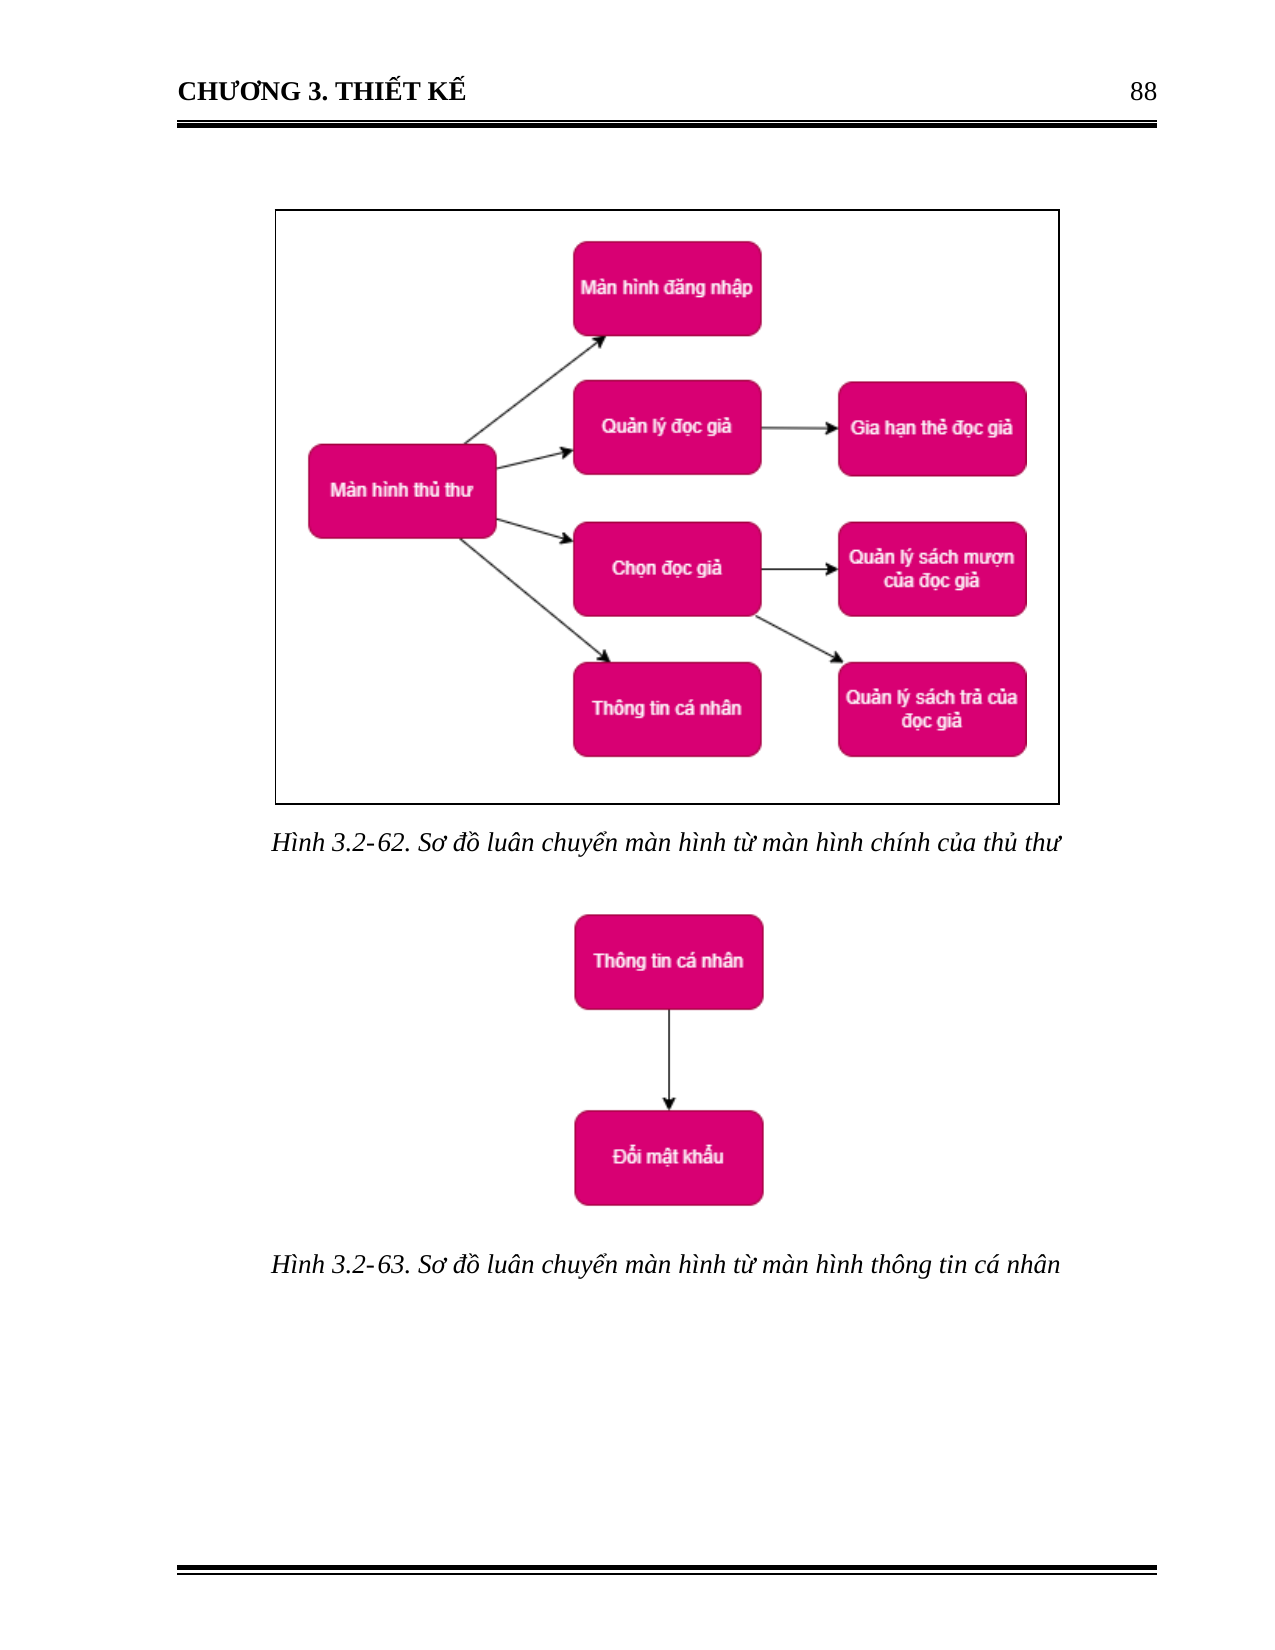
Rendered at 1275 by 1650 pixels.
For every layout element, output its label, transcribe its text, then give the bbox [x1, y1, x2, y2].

picture [276, 211, 1027, 803]
picture [509, 877, 825, 1228]
